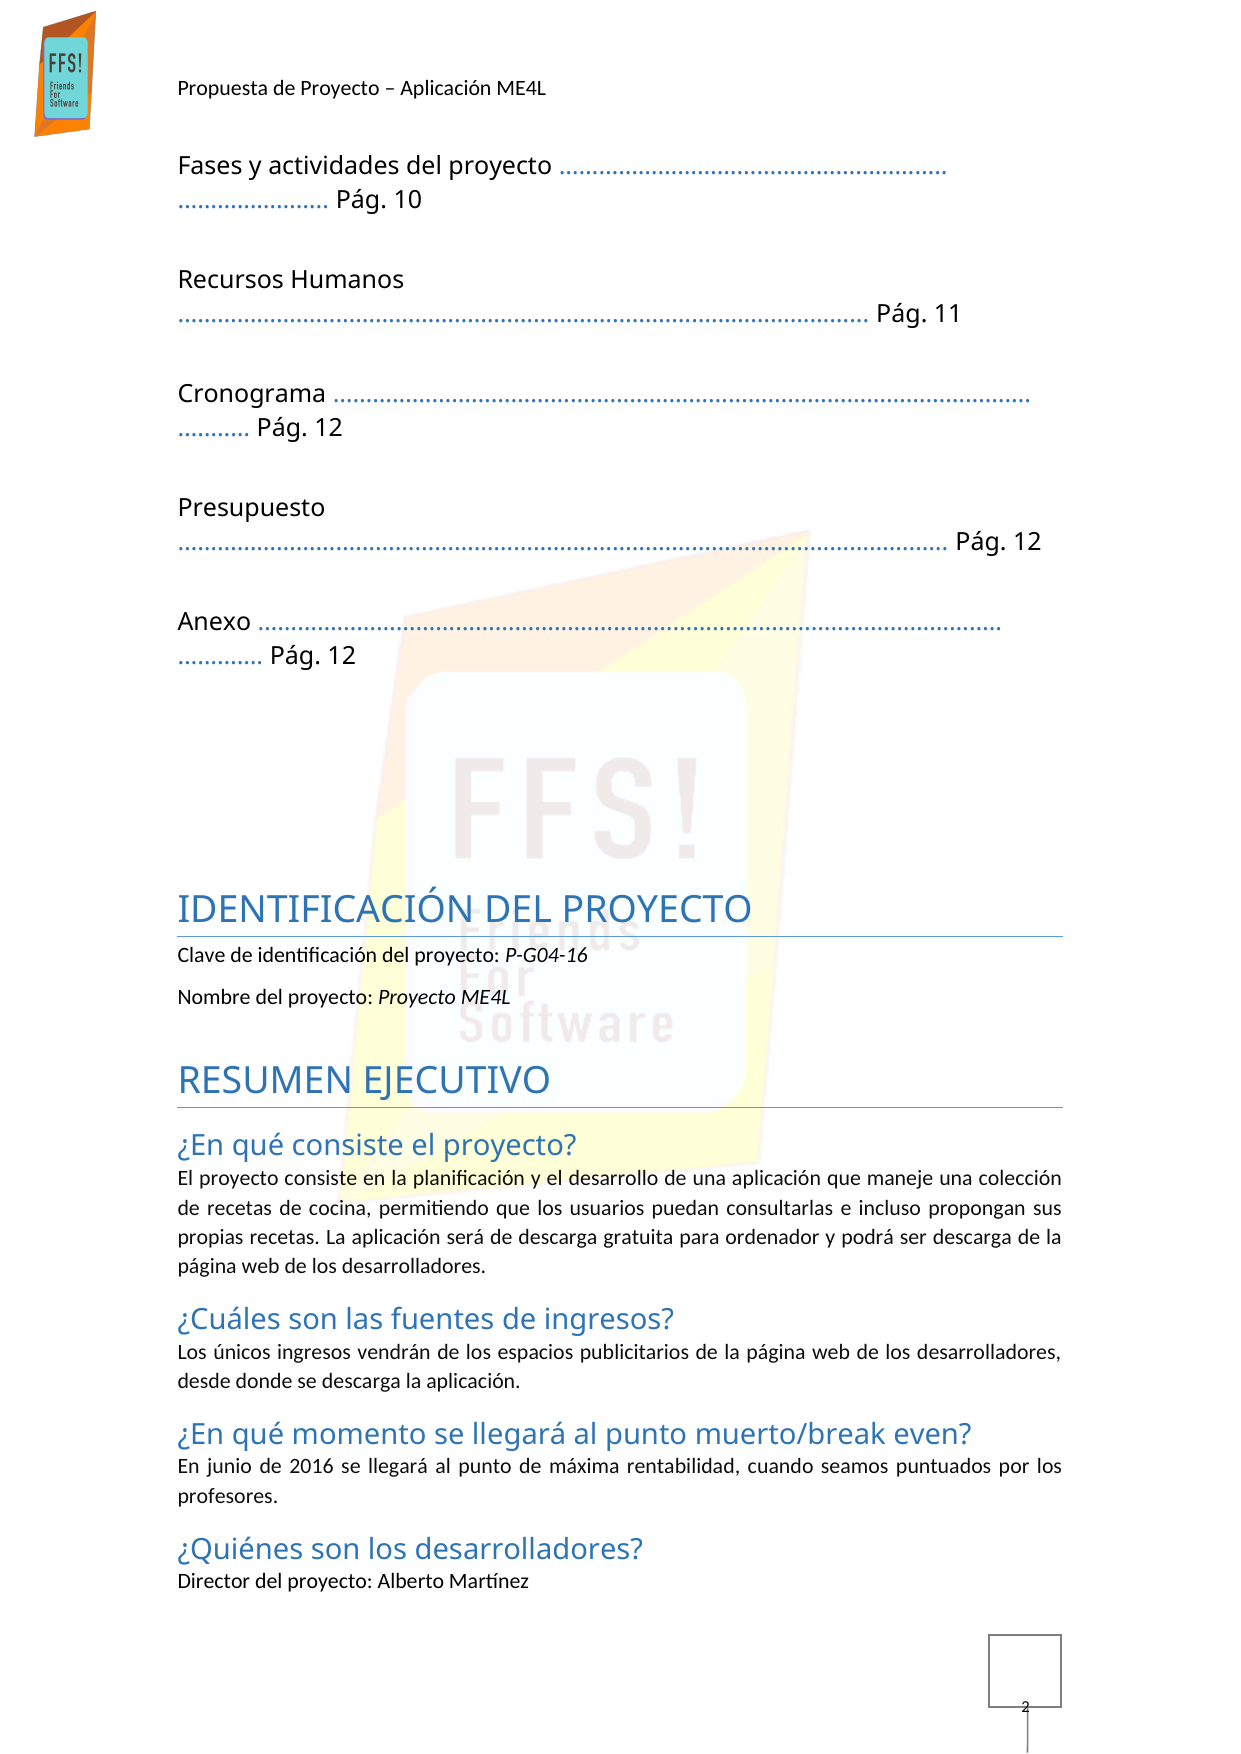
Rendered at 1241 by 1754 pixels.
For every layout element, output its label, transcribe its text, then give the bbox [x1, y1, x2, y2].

text Los únicos ingresos vendrán de los espacios publicitarios de la página web de los desarrolladores, desde donde se descarga la aplicación. [177, 1338, 1063, 1394]
subtitle Anexo …………………………………………………………………………………………………..…………. Pág. 12 [177, 604, 1063, 672]
subtitle ¿Quiénes son los desarrolladores? [177, 1528, 1063, 1568]
text Clave de identificación del proyecto: P-G04-16 [177, 941, 1063, 968]
subtitle Recursos Humanos …………………………………………………………………………………………... Pág. 11 [177, 262, 1063, 330]
subtitle Presupuesto …………………………………………………………………………………………………..…. Pág. 12 [177, 490, 1063, 558]
picture [5, 1, 125, 153]
subtitle ¿En qué momento se llegará al punto muerto/break even? [177, 1413, 1063, 1453]
subtitle ¿Cuáles son las fuentes de ingresos? [177, 1298, 1063, 1338]
subtitle Cronograma …………………………………………………………………………………………….……..… Pág. 12 [177, 376, 1063, 444]
text Director del proyecto: Alberto Martínez [177, 1568, 1063, 1594]
subtitle RESUMEN EJECUTIVO [177, 1054, 1063, 1107]
subtitle ¿En qué consiste el proyecto? [177, 1125, 1063, 1164]
text Nombre del proyecto: Proyecto ME4L [177, 983, 1063, 1009]
subtitle Fases y actividades del proyecto …………………………………………………..………………….. Pág. 10 [177, 148, 1063, 216]
text En junio de 2016 se llegará al punto de máxima rentabilidad, cuando seamos puntuados por los profesores. [177, 1453, 1063, 1509]
text El proyecto consiste en la planificación y el desarrollo de una aplicación que maneje una colección de recetas de cocina, permitiendo que los usuarios puedan consultarlas e incluso propongan sus propias recetas. La aplicación será de descarga gratuita para ordenador y podrá ser descarga de la página web de los desarrolladores. [177, 1164, 1063, 1279]
subtitle IDENTIFICACIÓN DEL PROYECTO [177, 883, 1063, 936]
